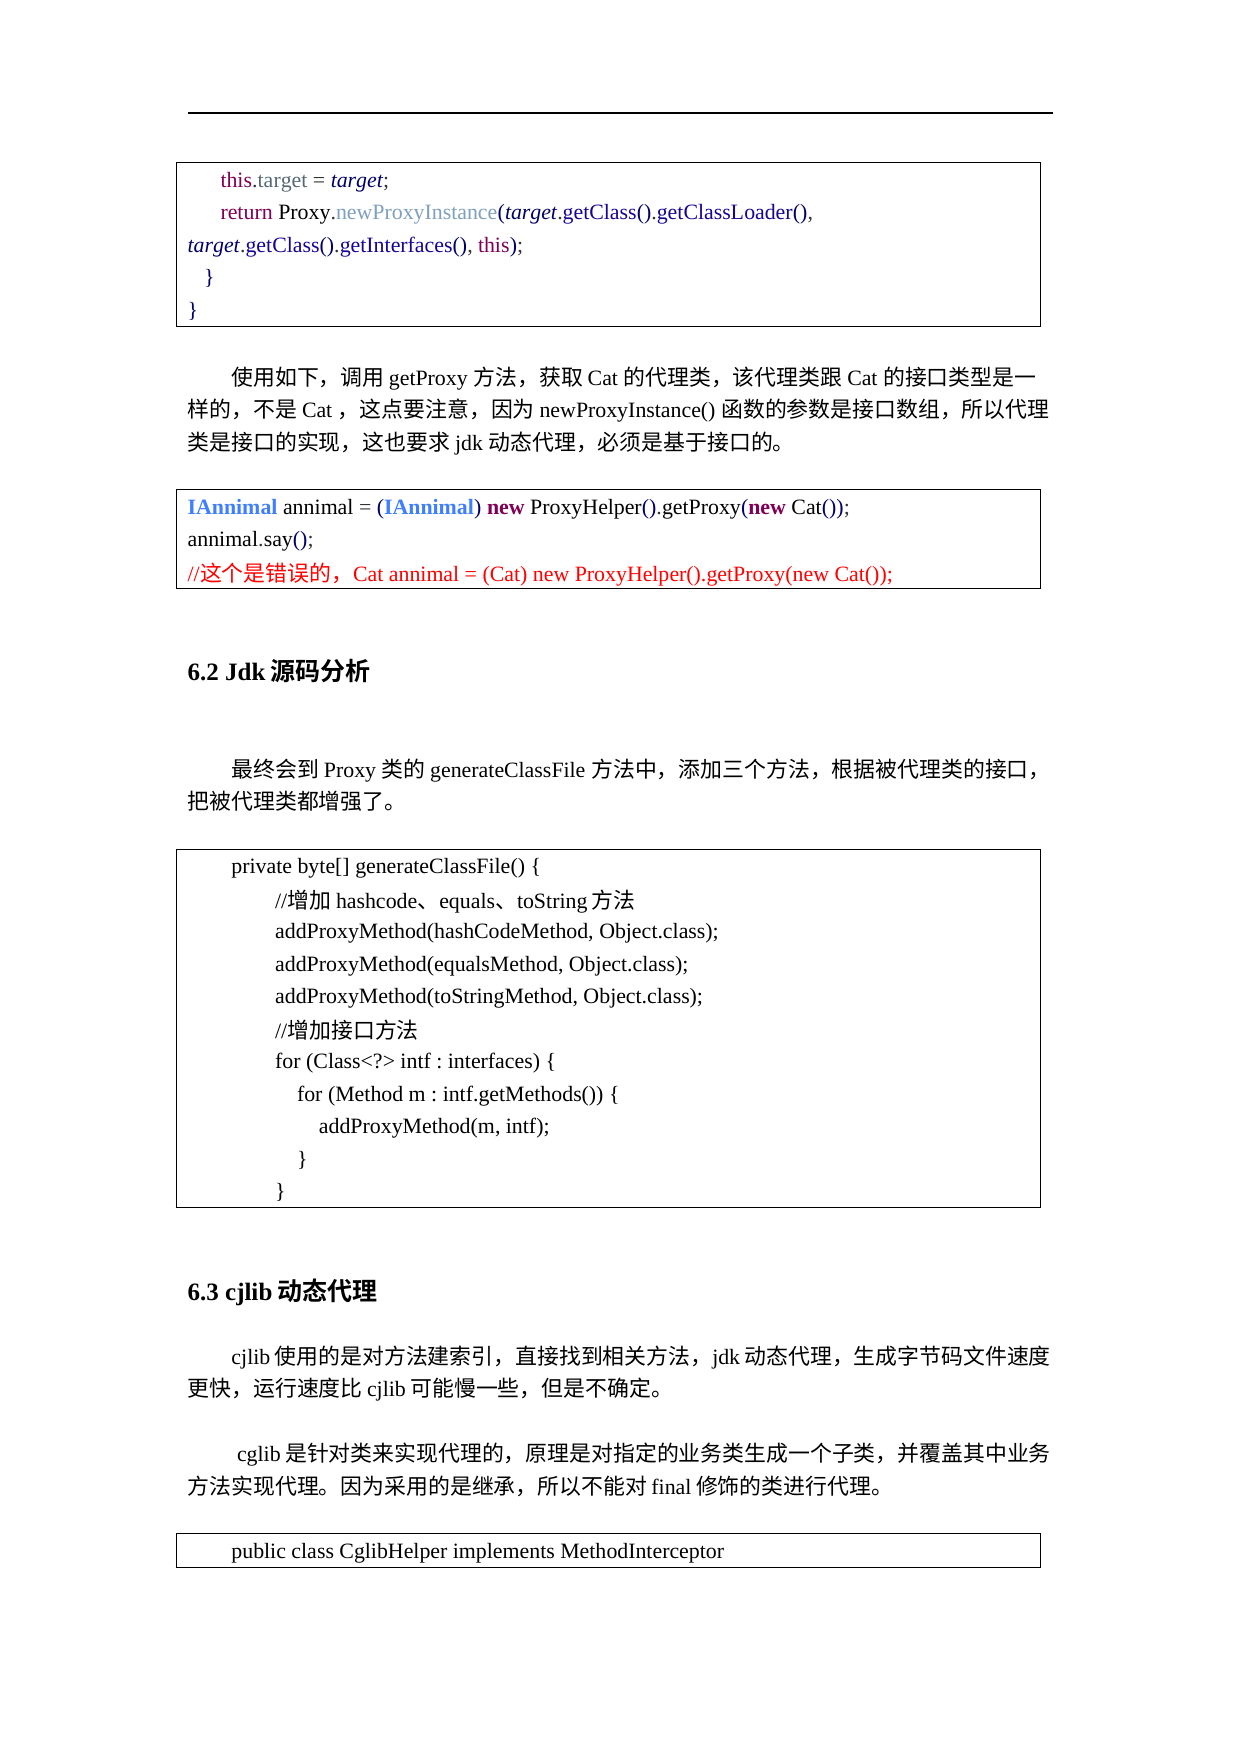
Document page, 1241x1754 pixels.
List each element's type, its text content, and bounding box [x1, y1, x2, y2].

subtitle cjlib动态代理 [187, 1257, 1053, 1322]
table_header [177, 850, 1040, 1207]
text 最终会到 Proxy 类的 generateClassFile 方法中，添加三个方法，根据被代理类的接口，把被代理类都增强了。 [187, 751, 1053, 816]
text 使用如下，调用getProxy 方法，获取 Cat 的代理类，该代理类跟 Cat 的接口类型是一样的，不是 Cat ，这点要注意，因为 newProxyInstance() 函数的参数是接口数组，所以代理类是接口的实现，这也要求 jdk 动态代理，必须是基于接口的。 [187, 359, 1053, 457]
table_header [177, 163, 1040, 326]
subtitle Jdk源码分析 [187, 637, 1053, 702]
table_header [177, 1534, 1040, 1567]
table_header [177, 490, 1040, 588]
text cglib是针对类来实现代理的，原理是对指定的业务类生成一个子类，并覆盖其中业务方法实现代理。因为采用的是继承，所以不能对final修饰的类进行代理。 [187, 1436, 1053, 1501]
text cjlib使用的是对方法建索引，直接找到相关方法，jdk动态代理，生成字节码文件速度更快，运行速度比cjlib可能慢一些，但是不确定。 [187, 1338, 1053, 1403]
